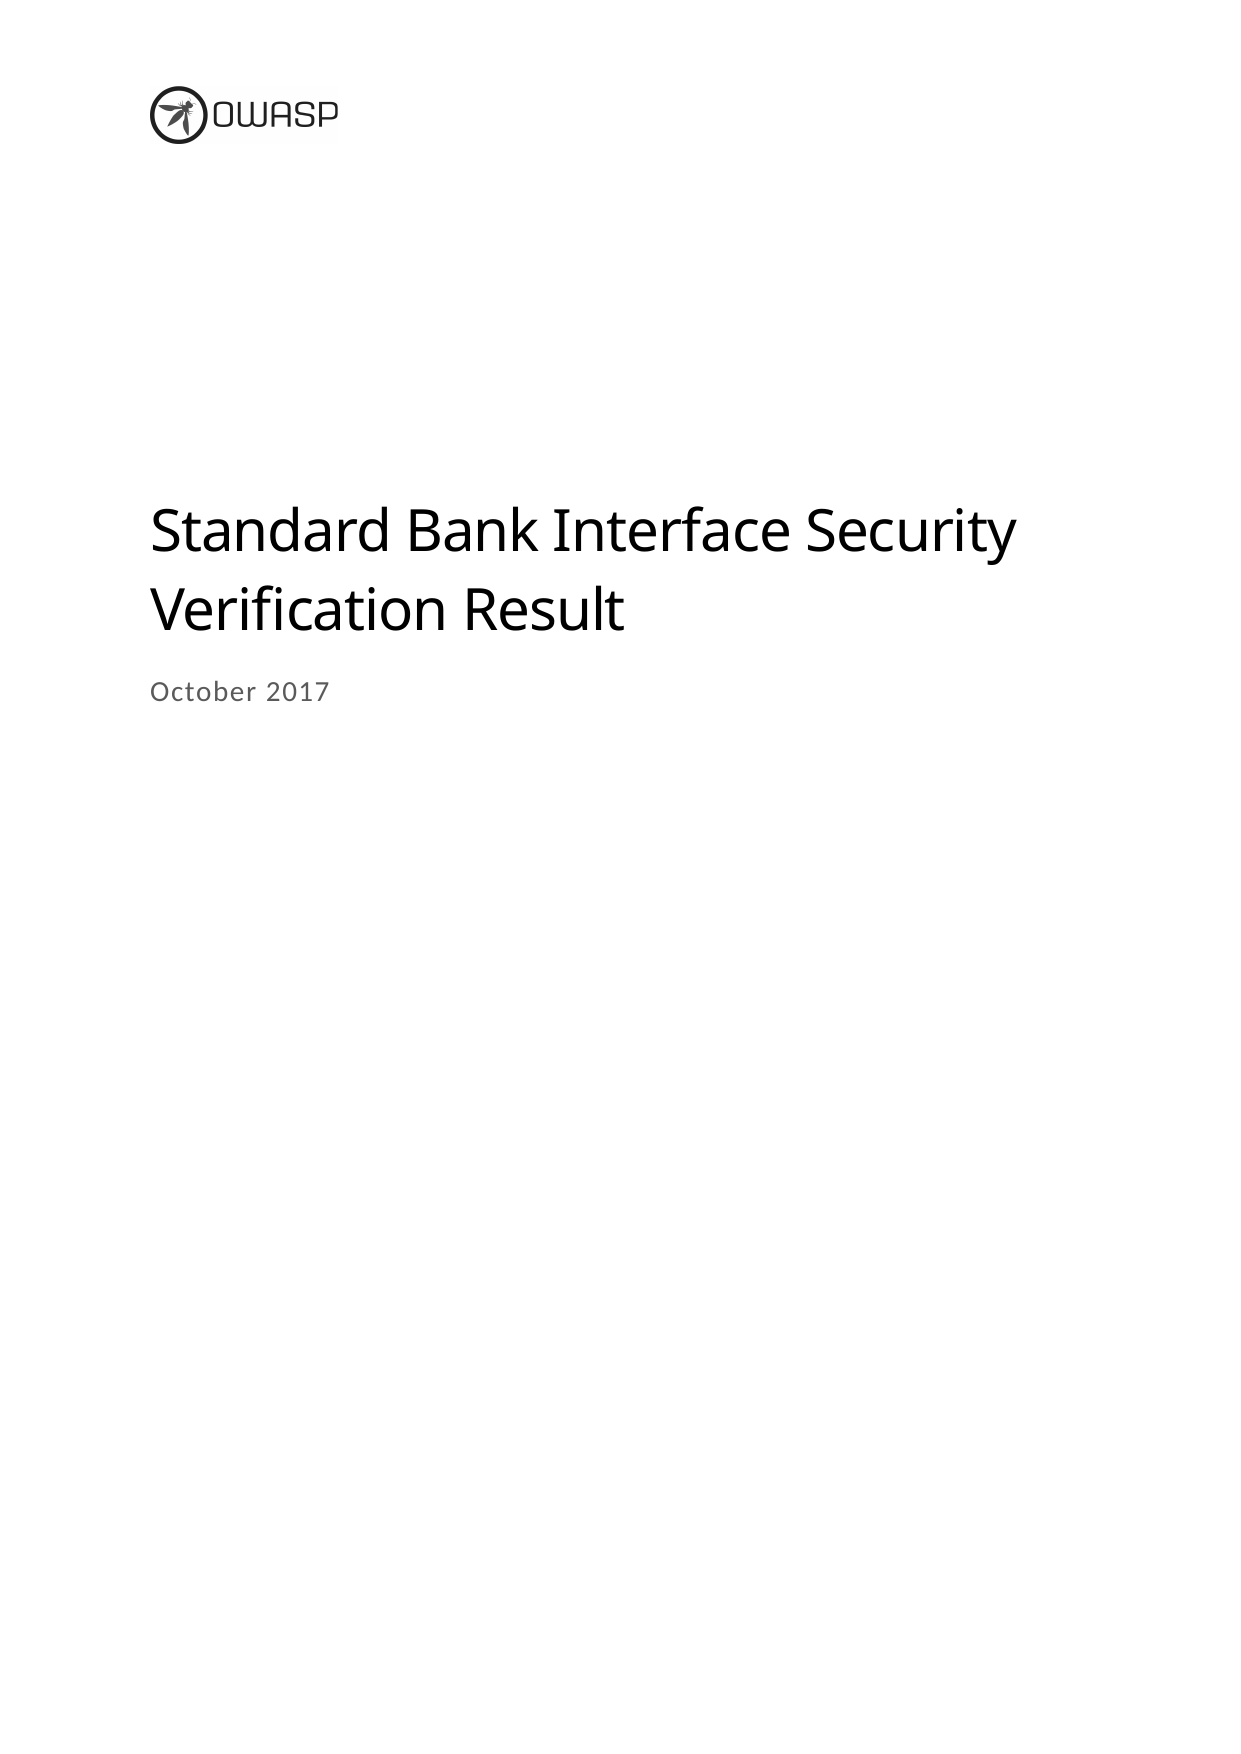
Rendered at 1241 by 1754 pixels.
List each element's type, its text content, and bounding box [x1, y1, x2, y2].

picture [150, 86, 338, 144]
subtitle October 2017 [150, 673, 1090, 708]
title Standard Bank Interface Security Verification Result [150, 489, 1090, 648]
